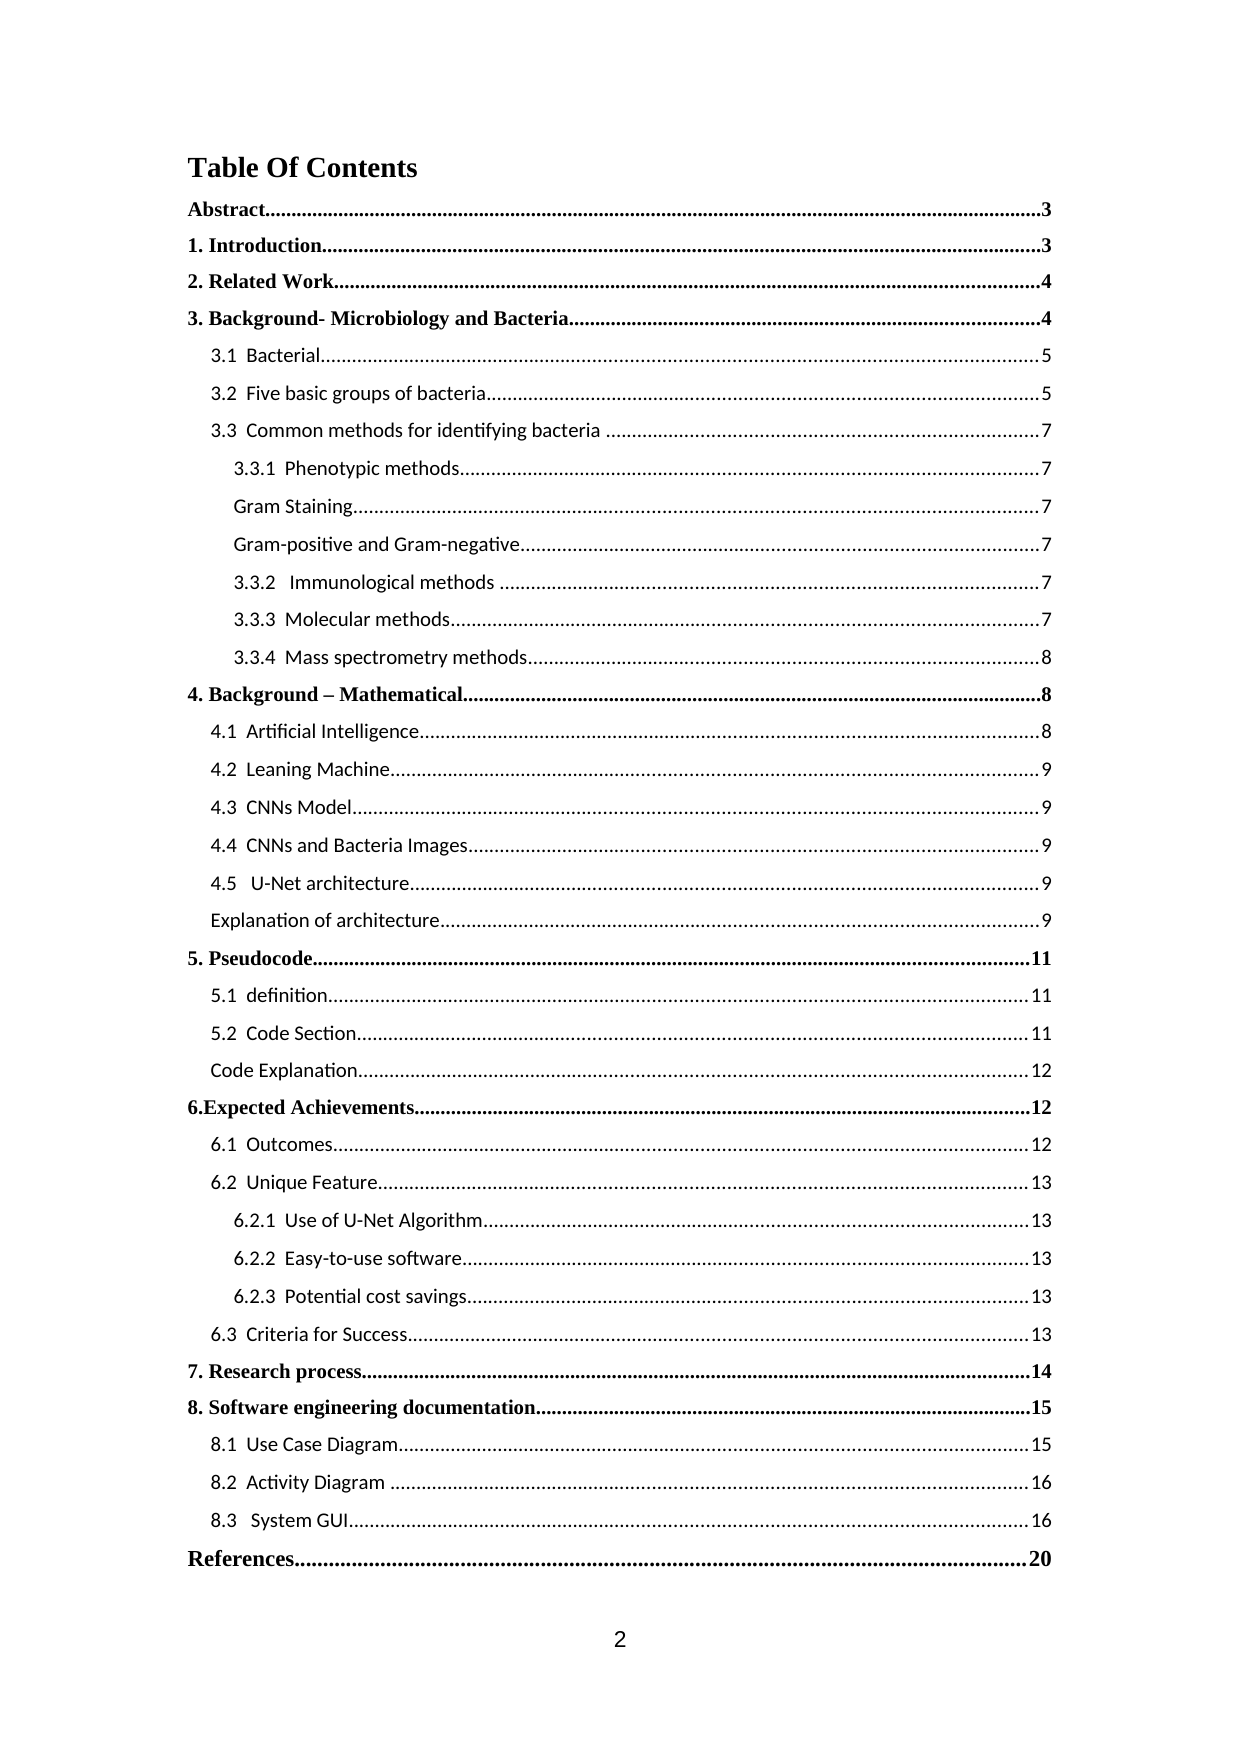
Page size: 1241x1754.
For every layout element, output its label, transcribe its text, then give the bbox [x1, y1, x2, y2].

text 8.1 Use Case Diagram 15 [210, 1431, 1053, 1457]
text Table Of Contents [187, 150, 1053, 183]
text Gram-positive and Gram-negative 7 [233, 531, 1053, 556]
text 6.2.1 Use of U-Net Algorithm 13 [233, 1207, 1053, 1233]
text 6.2.3 Potential cost savings 13 [233, 1283, 1053, 1308]
text 6.2 Unique Feature 13 [210, 1169, 1053, 1195]
text 6.Expected Achievements 12 [187, 1095, 1053, 1119]
text 4.4 CNNs and Bacteria Images 9 [210, 832, 1053, 857]
text References 20 [187, 1545, 1053, 1571]
text 3.1 Bacterial 5 [210, 342, 1053, 367]
text Gram Staining 7 [233, 493, 1053, 519]
text 8. Software engineering documentation 15 [187, 1395, 1053, 1419]
text Code Explanation 12 [210, 1057, 1053, 1083]
text 6.1 Outcomes 12 [210, 1132, 1053, 1157]
text 1. Introduction 3 [187, 233, 1053, 257]
text 5.2 Code Section 11 [210, 1020, 1053, 1045]
text 6.3 Criteria for Success 13 [210, 1321, 1053, 1346]
text 4. Background – Mathematical 8 [187, 682, 1053, 706]
text 3.3.2 Immunological methods 7 [233, 569, 1053, 594]
text 4.5 U-Net architecture 9 [210, 870, 1053, 895]
text 8.3 System GUI 16 [210, 1507, 1053, 1532]
text 3.3.1 Phenotypic methods 7 [233, 455, 1053, 481]
text 3.3.4 Mass spectrometry methods 8 [233, 644, 1053, 670]
text 3.2 Five basic groups of bacteria 5 [210, 380, 1053, 405]
text 4.2 Leaning Machine 9 [210, 756, 1053, 782]
text 3. Background- Microbiology and Bacteria 4 [187, 306, 1053, 330]
text 4.3 CNNs Model 9 [210, 794, 1053, 820]
text 8.2 Activity Diagram 16 [210, 1469, 1053, 1494]
text 3.3 Common methods for identifying bacteria 7 [210, 418, 1053, 443]
text 7. Research process 14 [187, 1358, 1053, 1383]
text Explanation of architecture 9 [210, 908, 1053, 933]
text 5.1 definition 11 [210, 982, 1053, 1007]
text 2. Related Work 4 [187, 269, 1053, 293]
text Abstract 3 [187, 197, 1053, 221]
text 6.2.2 Easy-to-use software 13 [233, 1245, 1053, 1271]
text 3.3.3 Molecular methods 7 [233, 607, 1053, 632]
text 4.1 Artificial Intelligence 8 [210, 719, 1053, 744]
text 5. Pseudocode 11 [187, 946, 1053, 969]
